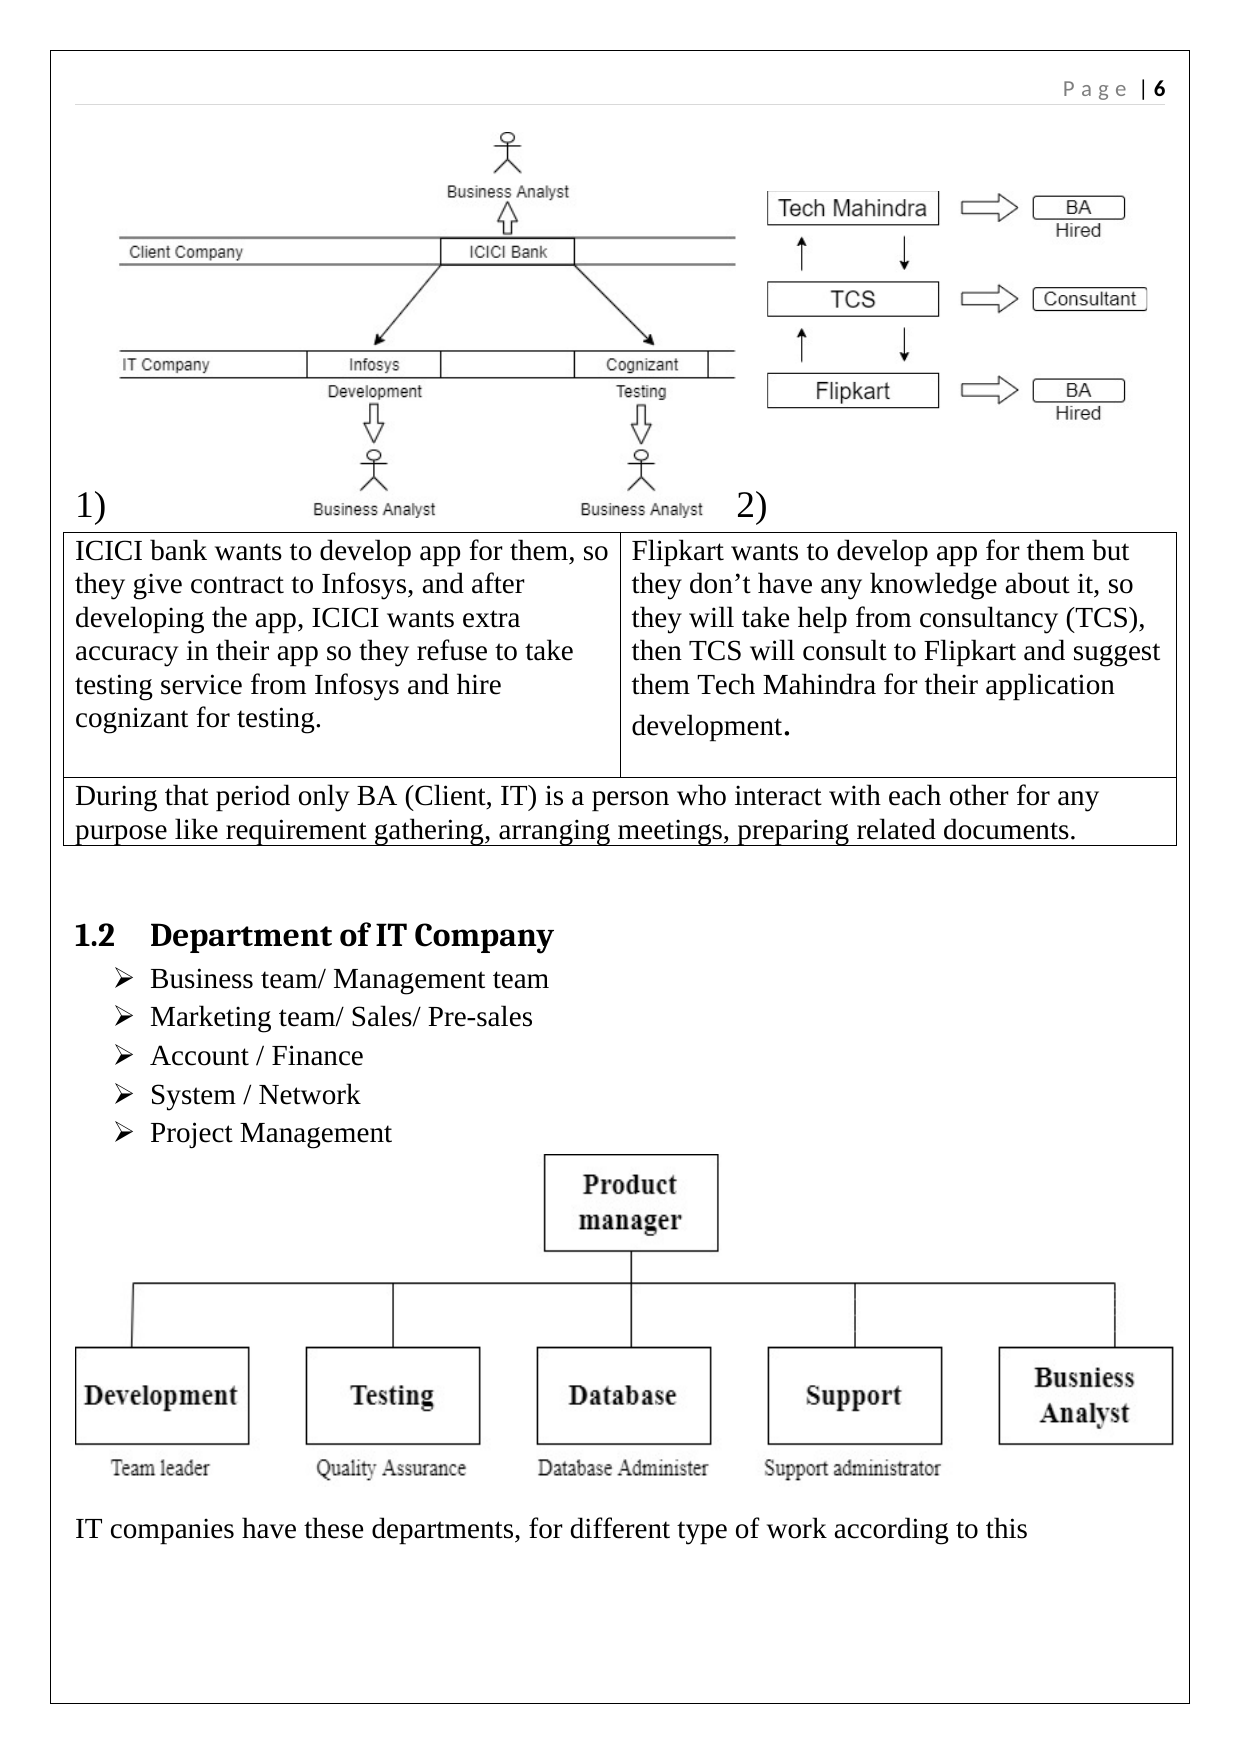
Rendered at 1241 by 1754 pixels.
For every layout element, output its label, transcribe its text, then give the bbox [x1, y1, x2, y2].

list System / Network [112, 1077, 1165, 1111]
list Account / Finance [112, 1038, 1165, 1072]
picture [106, 132, 737, 518]
text IT companies have these departments, for different type of work according to this [75, 1512, 1165, 1545]
table_header Flipkart wants to develop app for them but they don’t have any knowledge about it, so they will take help from consultancy (TCS), then TCS will consult to Flipkart and suggest them Tech Mahindra for their application development. [621, 533, 1176, 777]
table_header ICICI bank wants to develop app for them, so they give contract to Infosys, and after developing the app, ICICI wants extra accuracy in their app so they refuse to take testing service from Infosys and hire cognizant for testing. [64, 533, 620, 777]
table_cell During that period only BA (Client, IT) is a person who interact with each other for any purpose like requirement gathering, arranging meetings, preparing related documents. [64, 778, 1176, 845]
picture [767, 191, 1148, 518]
list Marketing team/ Sales/ Pre-sales [112, 999, 1165, 1033]
list Business team/ Management team [112, 961, 1165, 994]
list Project Management [112, 1116, 1165, 1149]
subtitle Department of IT Company [75, 917, 1165, 955]
picture [75, 1154, 1175, 1487]
